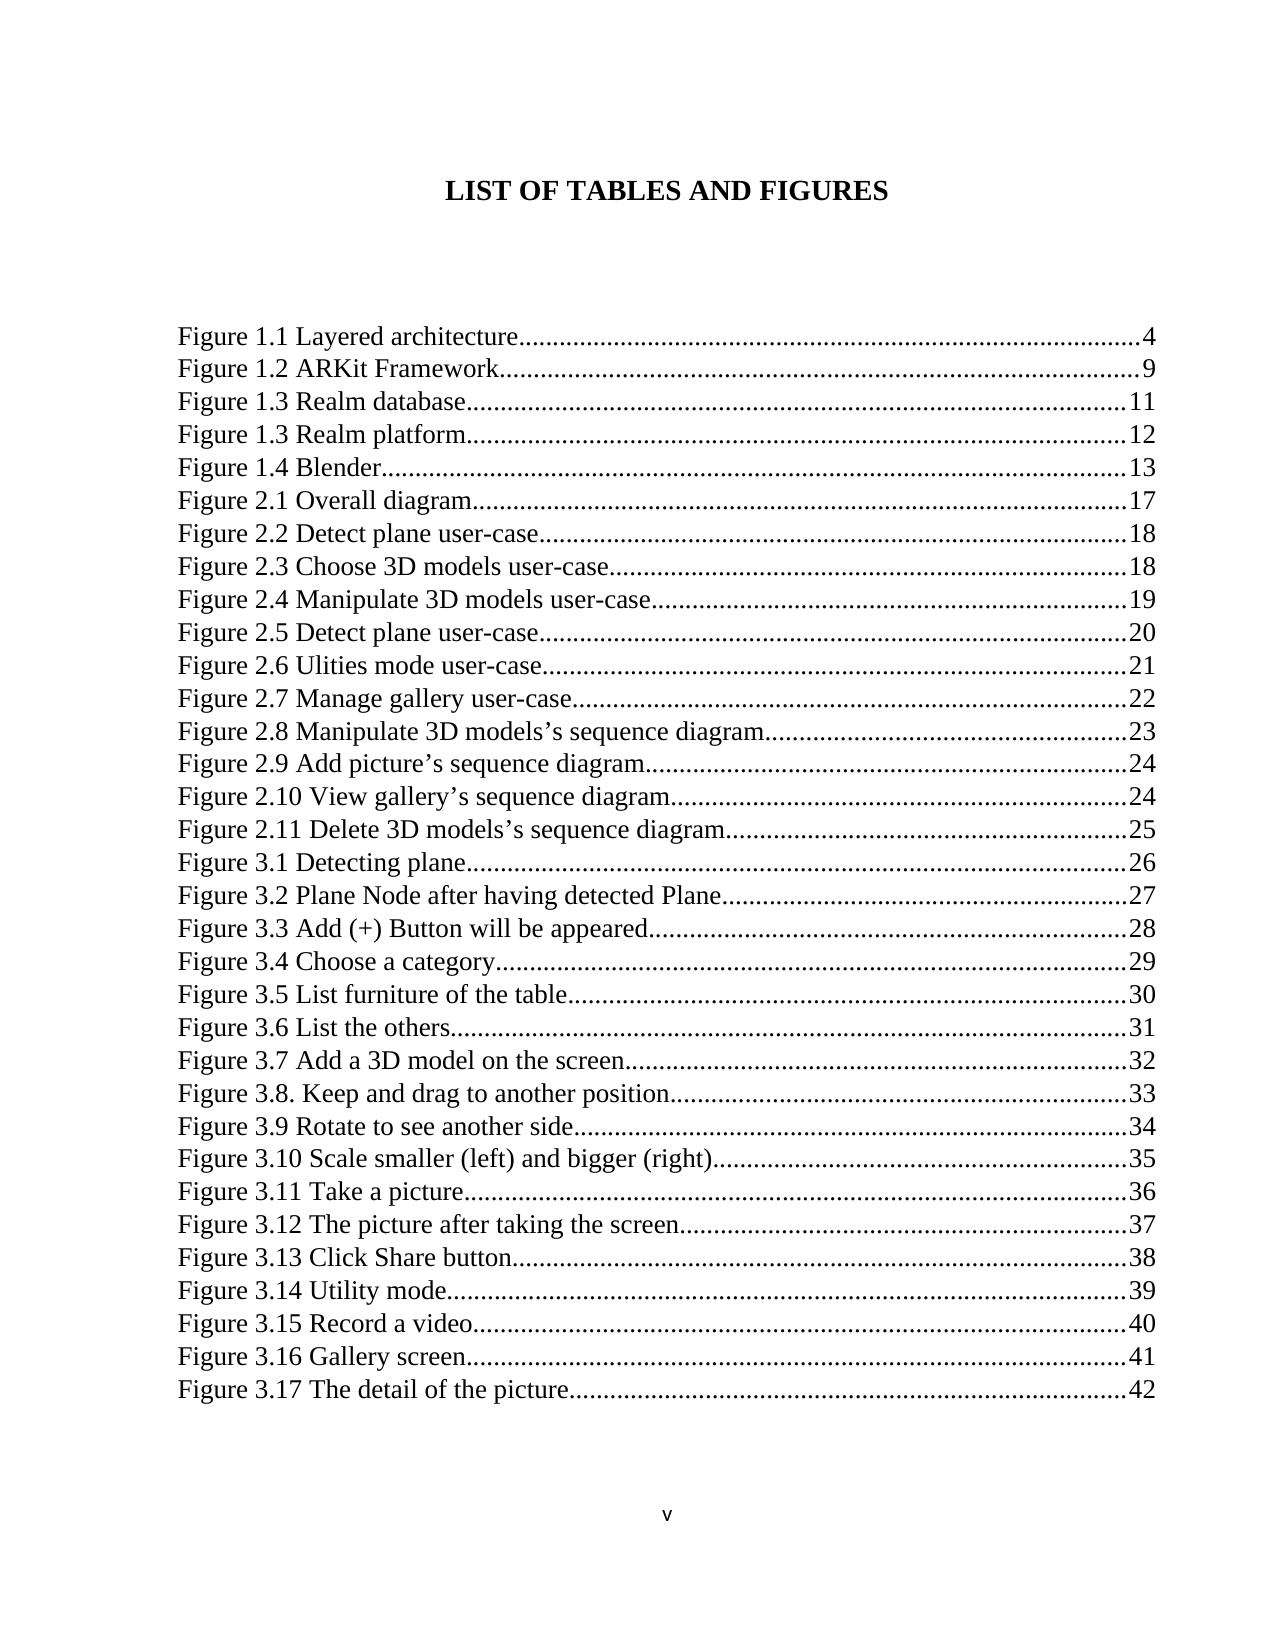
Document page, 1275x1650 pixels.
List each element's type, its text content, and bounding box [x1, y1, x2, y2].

text Figure 3.5 List furniture of the table 30 [177, 978, 1157, 1009]
text Figure 2.11 Delete 3D models’s sequence diagram 25 [177, 813, 1157, 844]
text Figure 3.1 Detecting plane 26 [177, 846, 1157, 877]
text Figure 1.1 Layered architecture 4 [177, 319, 1157, 351]
text Figure 2.3 Choose 3D models user-case 18 [177, 550, 1157, 581]
text Figure 1.3 Realm platform 12 [177, 418, 1157, 449]
text Figure 2.5 Detect plane user-case 20 [177, 616, 1157, 647]
text Figure 2.7 Manage gallery user-case 22 [177, 682, 1157, 713]
text Figure 2.1 Overall diagram 17 [177, 484, 1157, 515]
text Figure 2.6 Ulities mode user-case 21 [177, 649, 1157, 680]
text Figure 3.8. Keep and drag to another position 33 [177, 1077, 1157, 1108]
text Figure 1.3 Realm database 11 [177, 385, 1157, 417]
text Figure 3.12 The picture after taking the screen 37 [177, 1208, 1157, 1239]
text Figure 2.10 View gallery’s sequence diagram 24 [177, 780, 1157, 812]
text Figure 3.15 Record a video 40 [177, 1307, 1157, 1338]
text Figure 3.9 Rotate to see another side 34 [177, 1109, 1157, 1141]
text Figure 3.13 Click Share button 38 [177, 1241, 1157, 1272]
text Figure 1.4 Blender 13 [177, 451, 1157, 482]
text Figure 3.11 Take a picture 36 [177, 1175, 1157, 1207]
text Figure 3.2 Plane Node after having detected Plane 27 [177, 879, 1157, 910]
text Figure 3.4 Choose a category 29 [177, 945, 1157, 976]
text Figure 1.2 ARKit Framework 9 [177, 352, 1157, 384]
text Figure 2.4 Manipulate 3D models user-case 19 [177, 583, 1157, 614]
text Figure 3.10 Scale smaller (left) and bigger (right) 35 [177, 1142, 1157, 1174]
text Figure 2.2 Detect plane user-case 18 [177, 517, 1157, 548]
text Figure 2.9 Add picture’s sequence diagram 24 [177, 747, 1157, 779]
text Figure 3.7 Add a 3D model on the screen 32 [177, 1044, 1157, 1075]
text Figure 3.3 Add (+) Button will be appeared 28 [177, 912, 1157, 943]
text Figure 2.8 Manipulate 3D models’s sequence diagram 23 [177, 714, 1157, 746]
text Figure 3.16 Gallery screen 41 [177, 1340, 1157, 1371]
text Figure 3.14 Utility mode 39 [177, 1274, 1157, 1305]
text Figure 3.6 List the others 31 [177, 1011, 1157, 1042]
subtitle LIST OF TABLES AND FIGURES [177, 173, 1157, 206]
text Figure 3.17 The detail of the picture 42 [177, 1373, 1157, 1404]
